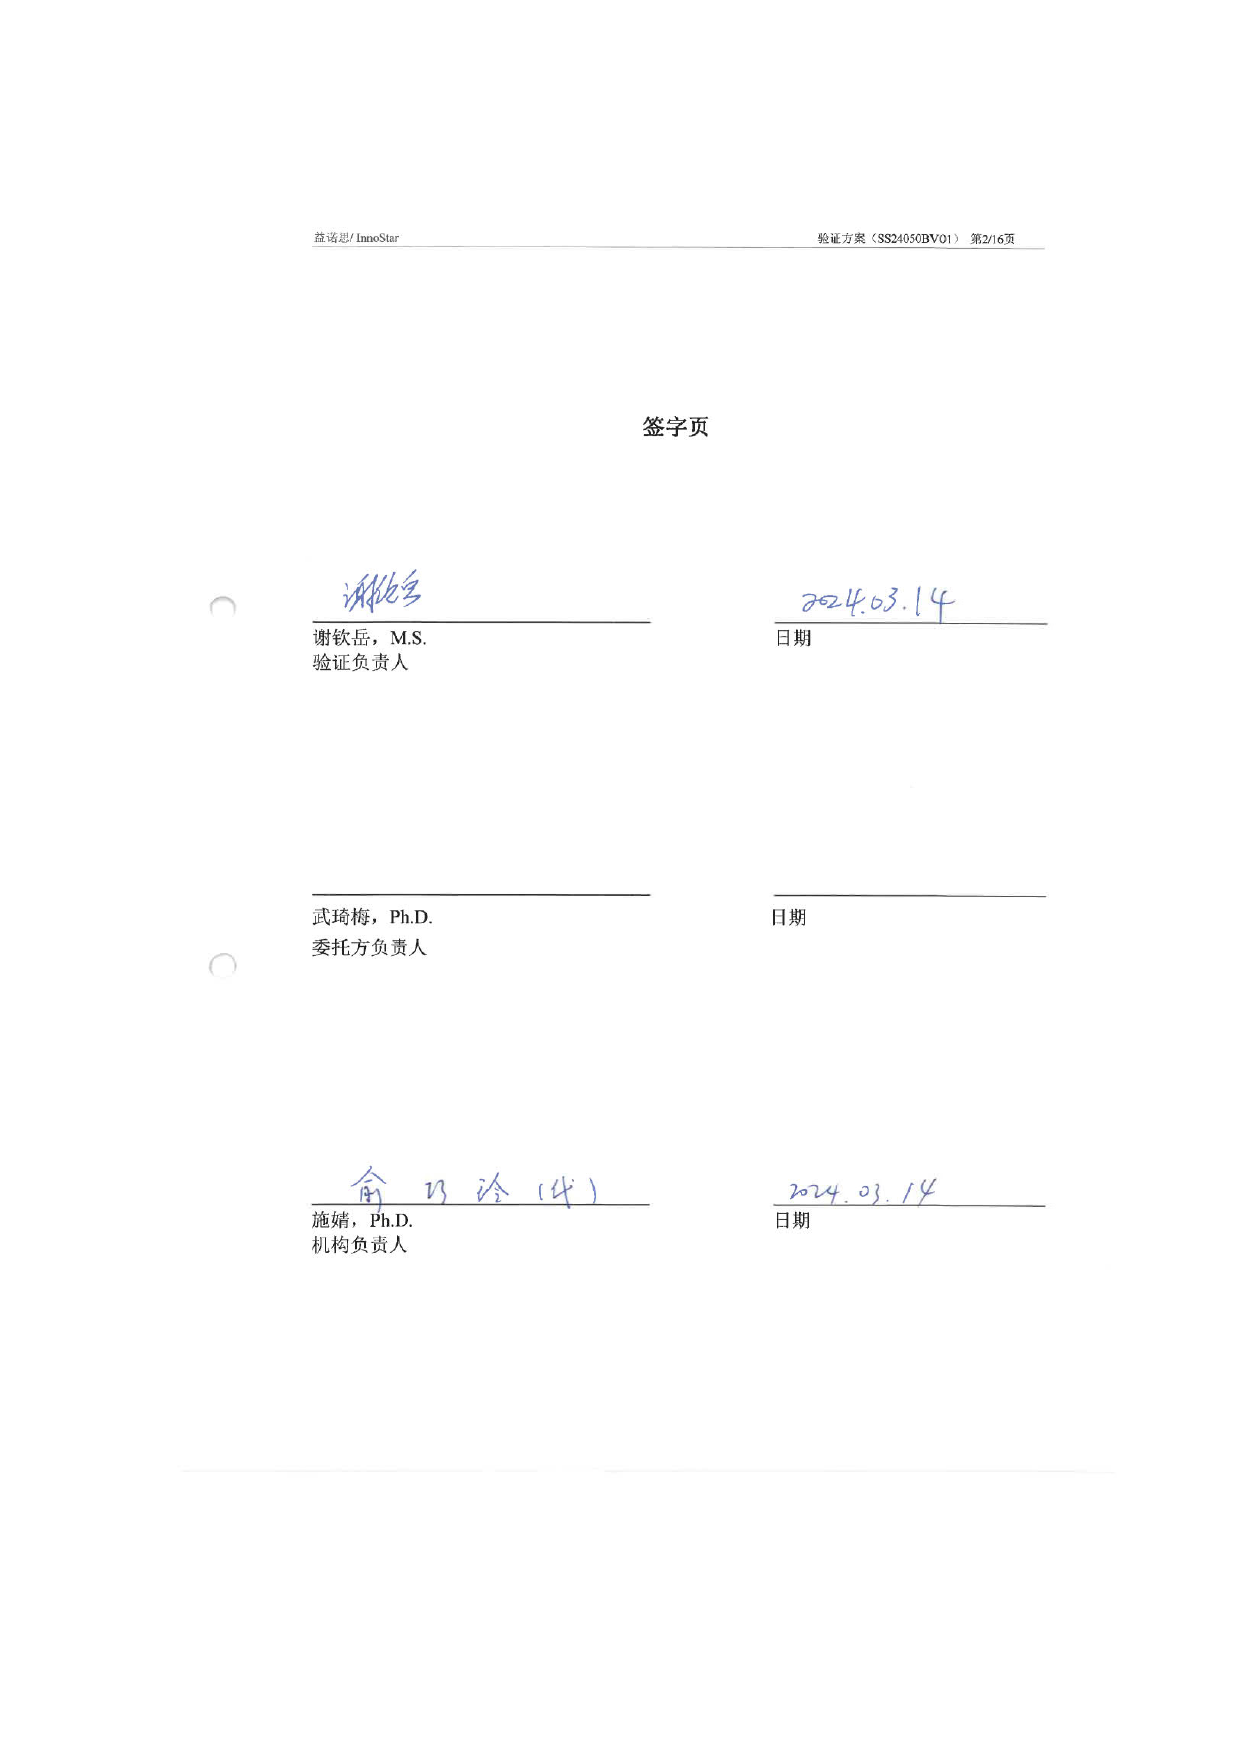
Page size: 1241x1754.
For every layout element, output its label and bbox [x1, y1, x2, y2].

picture [177, 147, 1123, 1485]
